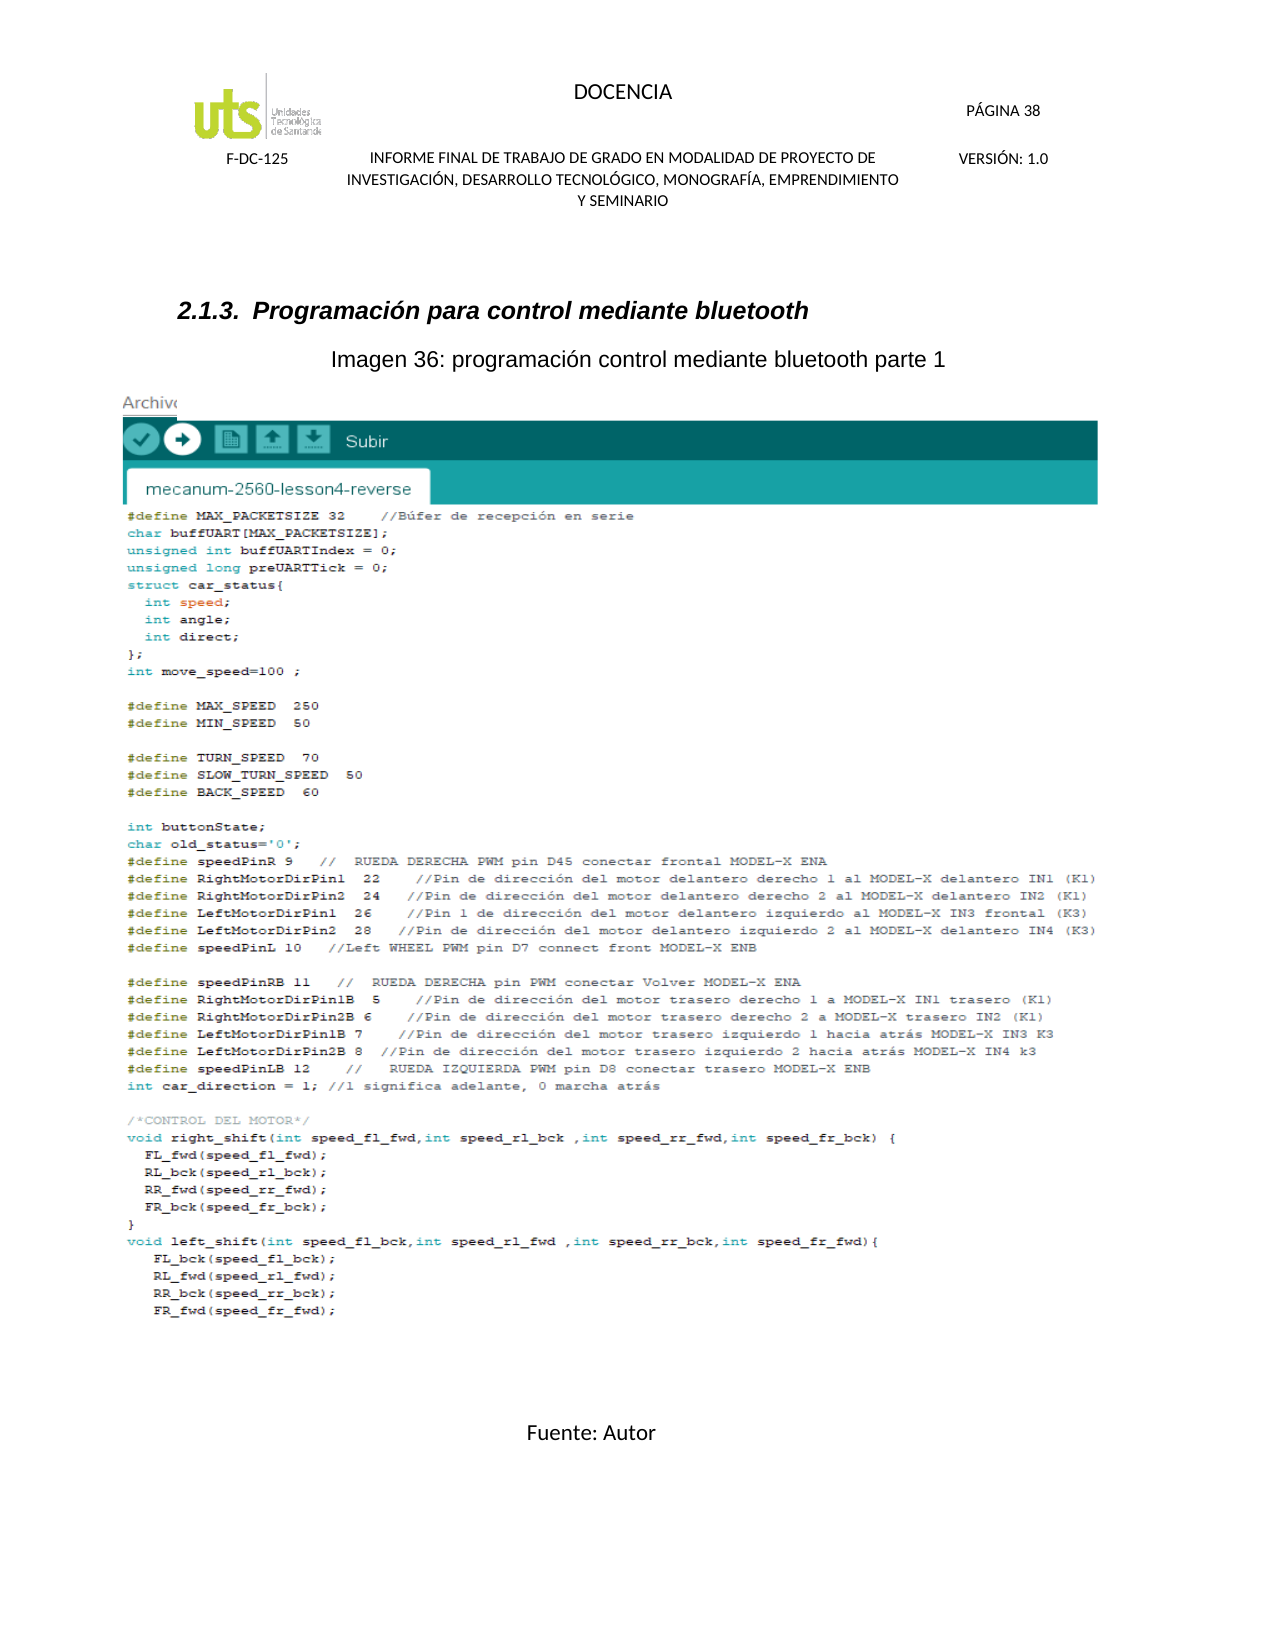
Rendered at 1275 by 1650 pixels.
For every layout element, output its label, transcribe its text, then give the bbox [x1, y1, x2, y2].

subtitle Programación para control mediante bluetooth [177, 296, 1098, 325]
picture [122, 389, 1098, 1324]
picture [193, 73, 322, 147]
